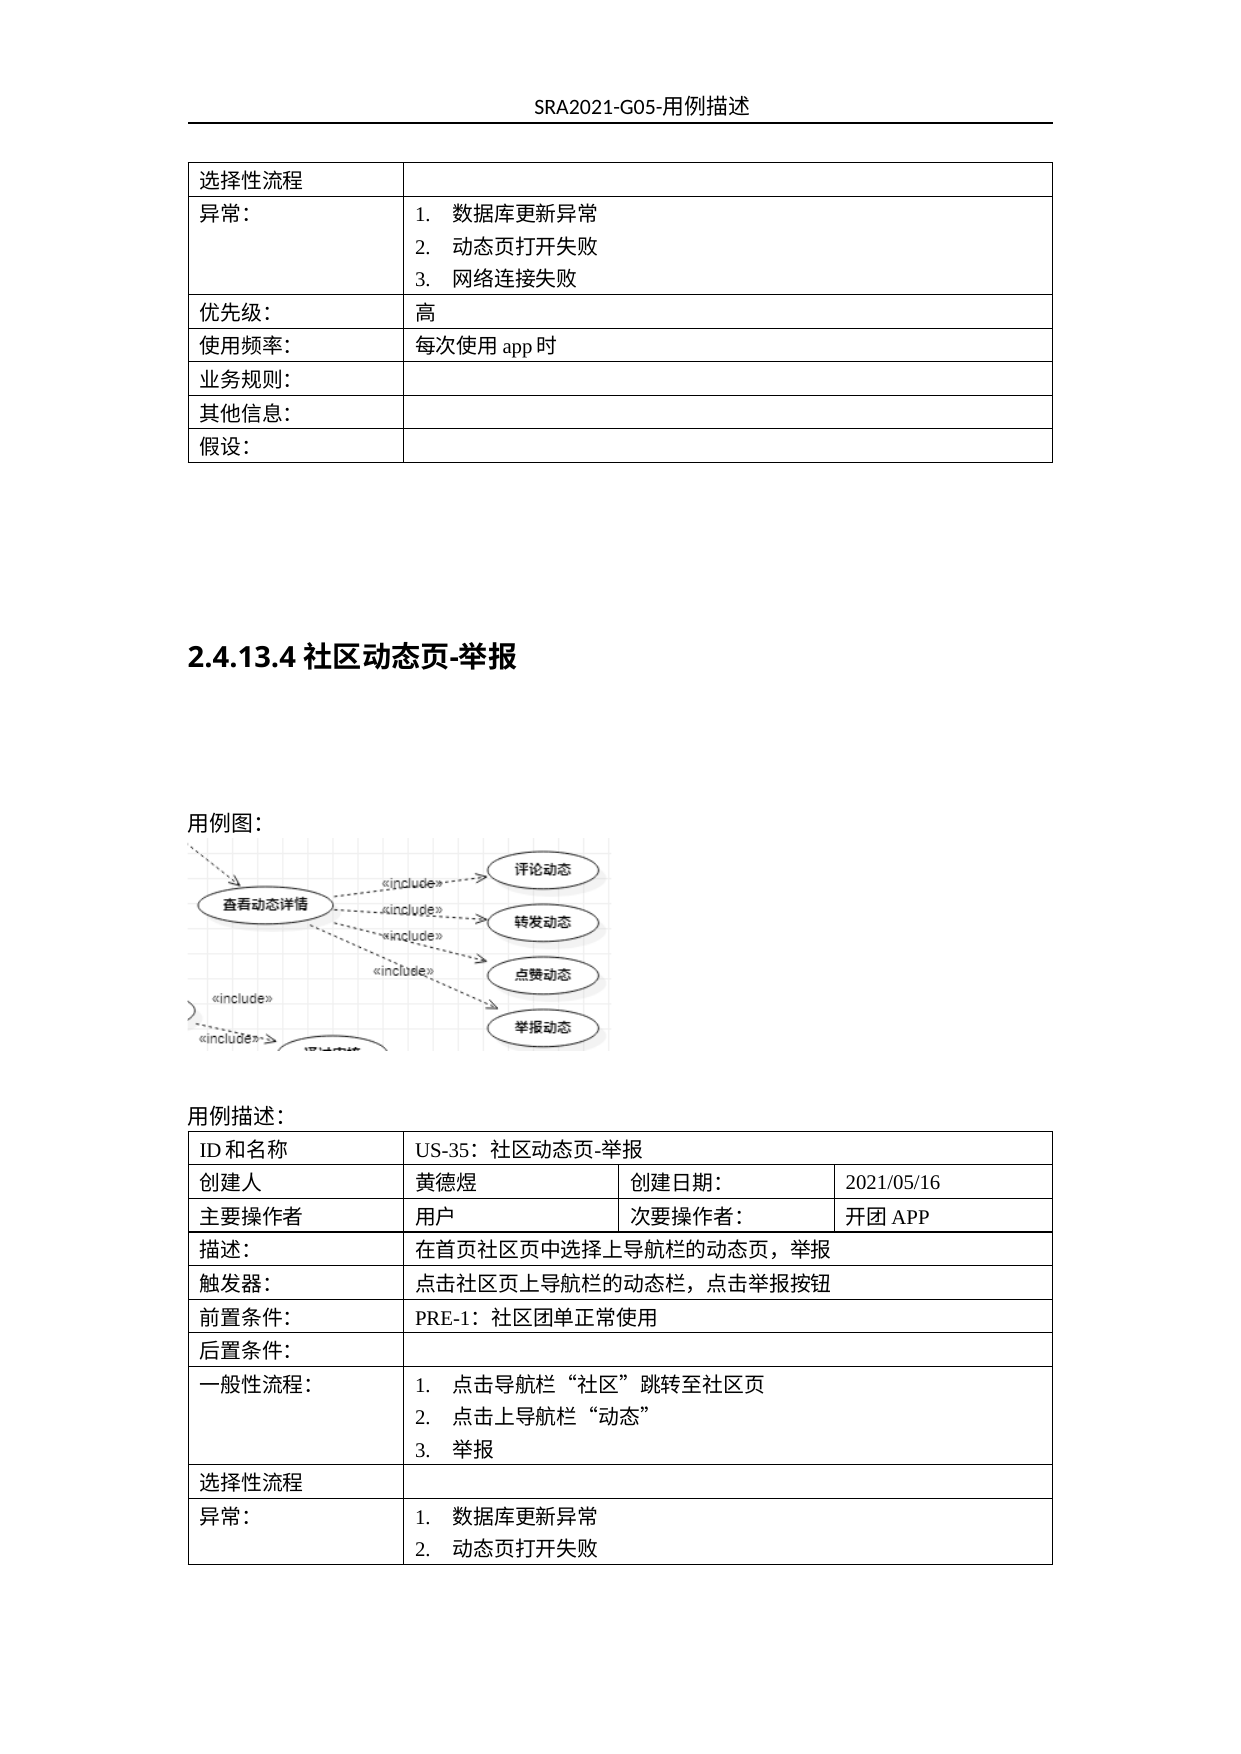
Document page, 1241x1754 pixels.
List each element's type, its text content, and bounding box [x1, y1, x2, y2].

table_cell 使用频率： [189, 329, 403, 361]
table_cell 创建日期： [619, 1165, 834, 1198]
text 用例图： [187, 806, 1053, 838]
table_cell 次要操作者： [619, 1199, 834, 1231]
table_cell 后置条件： [189, 1333, 403, 1366]
table_cell 一般性流程： [189, 1367, 403, 1464]
table_cell 2021/05/16 [835, 1165, 1052, 1198]
table_cell 开团APP [835, 1199, 1052, 1231]
table_cell 每次使用app时 [404, 329, 1052, 361]
table_cell PRE-1：社区团单正常使用 [404, 1300, 1052, 1332]
table_cell 黄德煜 [404, 1165, 618, 1198]
table_cell 点击导航栏“社区”跳转至社区页 点击上导航栏“动态” 举报 [404, 1367, 1052, 1464]
table_cell [404, 1465, 1052, 1498]
table_cell 触发器： [189, 1266, 403, 1298]
picture [187, 838, 612, 1051]
table_header US-35：社区动态页-举报 [404, 1132, 1052, 1164]
table_cell [404, 429, 1052, 462]
table_cell 选择性流程 [189, 163, 403, 196]
table_cell 选择性流程 [189, 1465, 403, 1498]
table_cell 业务规则： [189, 362, 403, 395]
table_cell [404, 362, 1052, 395]
table_cell [404, 163, 1052, 196]
table_cell 描述： [189, 1233, 403, 1265]
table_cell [404, 1499, 1052, 1564]
table_cell [404, 396, 1052, 428]
table_cell [404, 1333, 1052, 1366]
table_cell 创建人 [189, 1165, 403, 1198]
table_cell 用户 [404, 1199, 618, 1231]
table_cell 在首页社区页中选择上导航栏的动态页，举报 [404, 1233, 1052, 1265]
table_cell 点击社区页上导航栏的动态栏，点击举报按钮 [404, 1266, 1052, 1298]
table_cell 异常： [189, 1499, 403, 1564]
table_cell 前置条件： [189, 1300, 403, 1332]
table_cell 高 [404, 295, 1052, 328]
table_cell 优先级： [189, 295, 403, 328]
table_cell 主要操作者 [189, 1199, 403, 1231]
text 用例描述： [187, 1098, 1053, 1131]
table_cell 假设： [189, 429, 403, 462]
subtitle 2.4.13.4 社区动态页-举报 [187, 622, 1053, 687]
table_cell 数据库更新异常 动态页打开失败 网络连接失败 [404, 197, 1052, 294]
table_cell 其他信息： [189, 396, 403, 428]
table_header ID和名称 [189, 1132, 403, 1164]
table_cell 异常： [189, 197, 403, 294]
